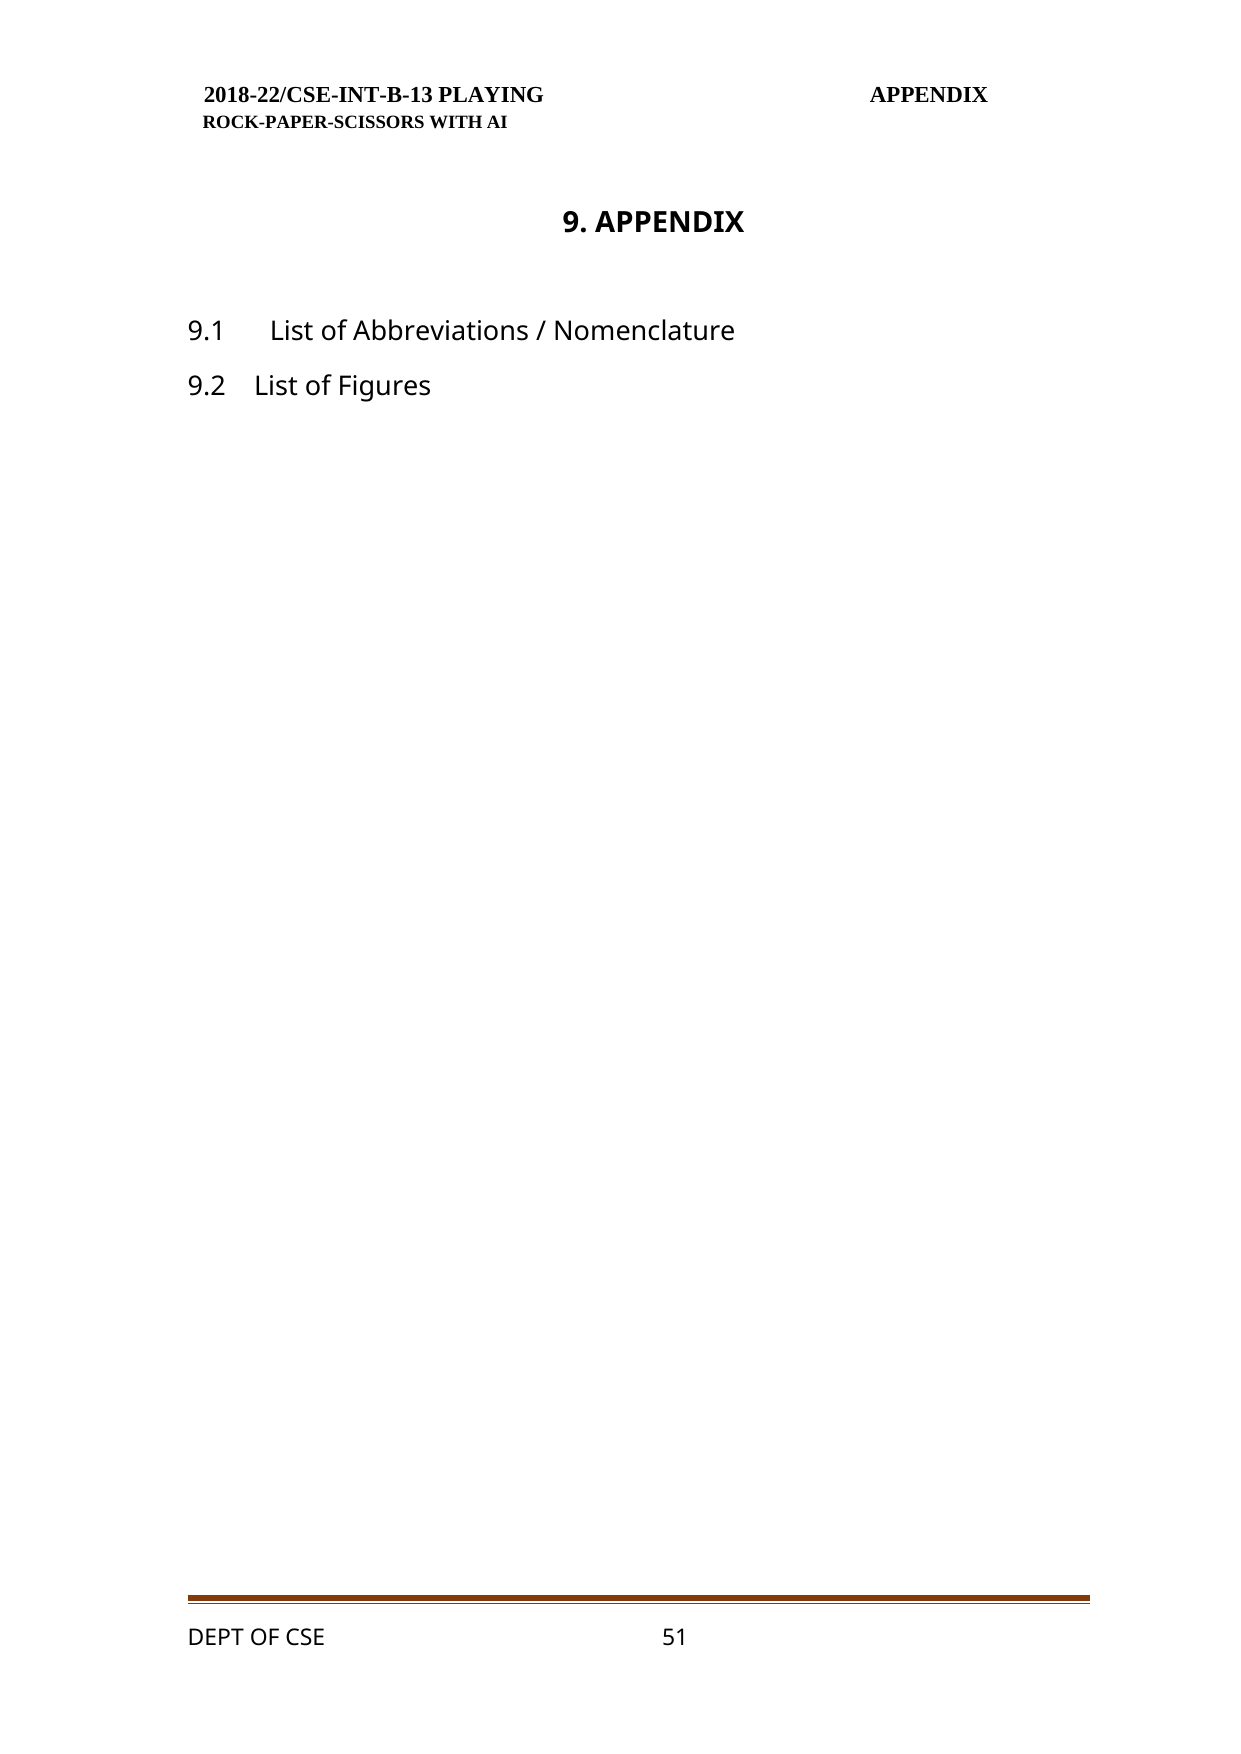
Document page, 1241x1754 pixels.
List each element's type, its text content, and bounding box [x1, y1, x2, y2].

text 9. APPENDIX [487, 201, 1090, 241]
list List of Abbreviations / Nomenclature [187, 312, 1090, 348]
text 9.2 List of Figures [187, 367, 1090, 404]
